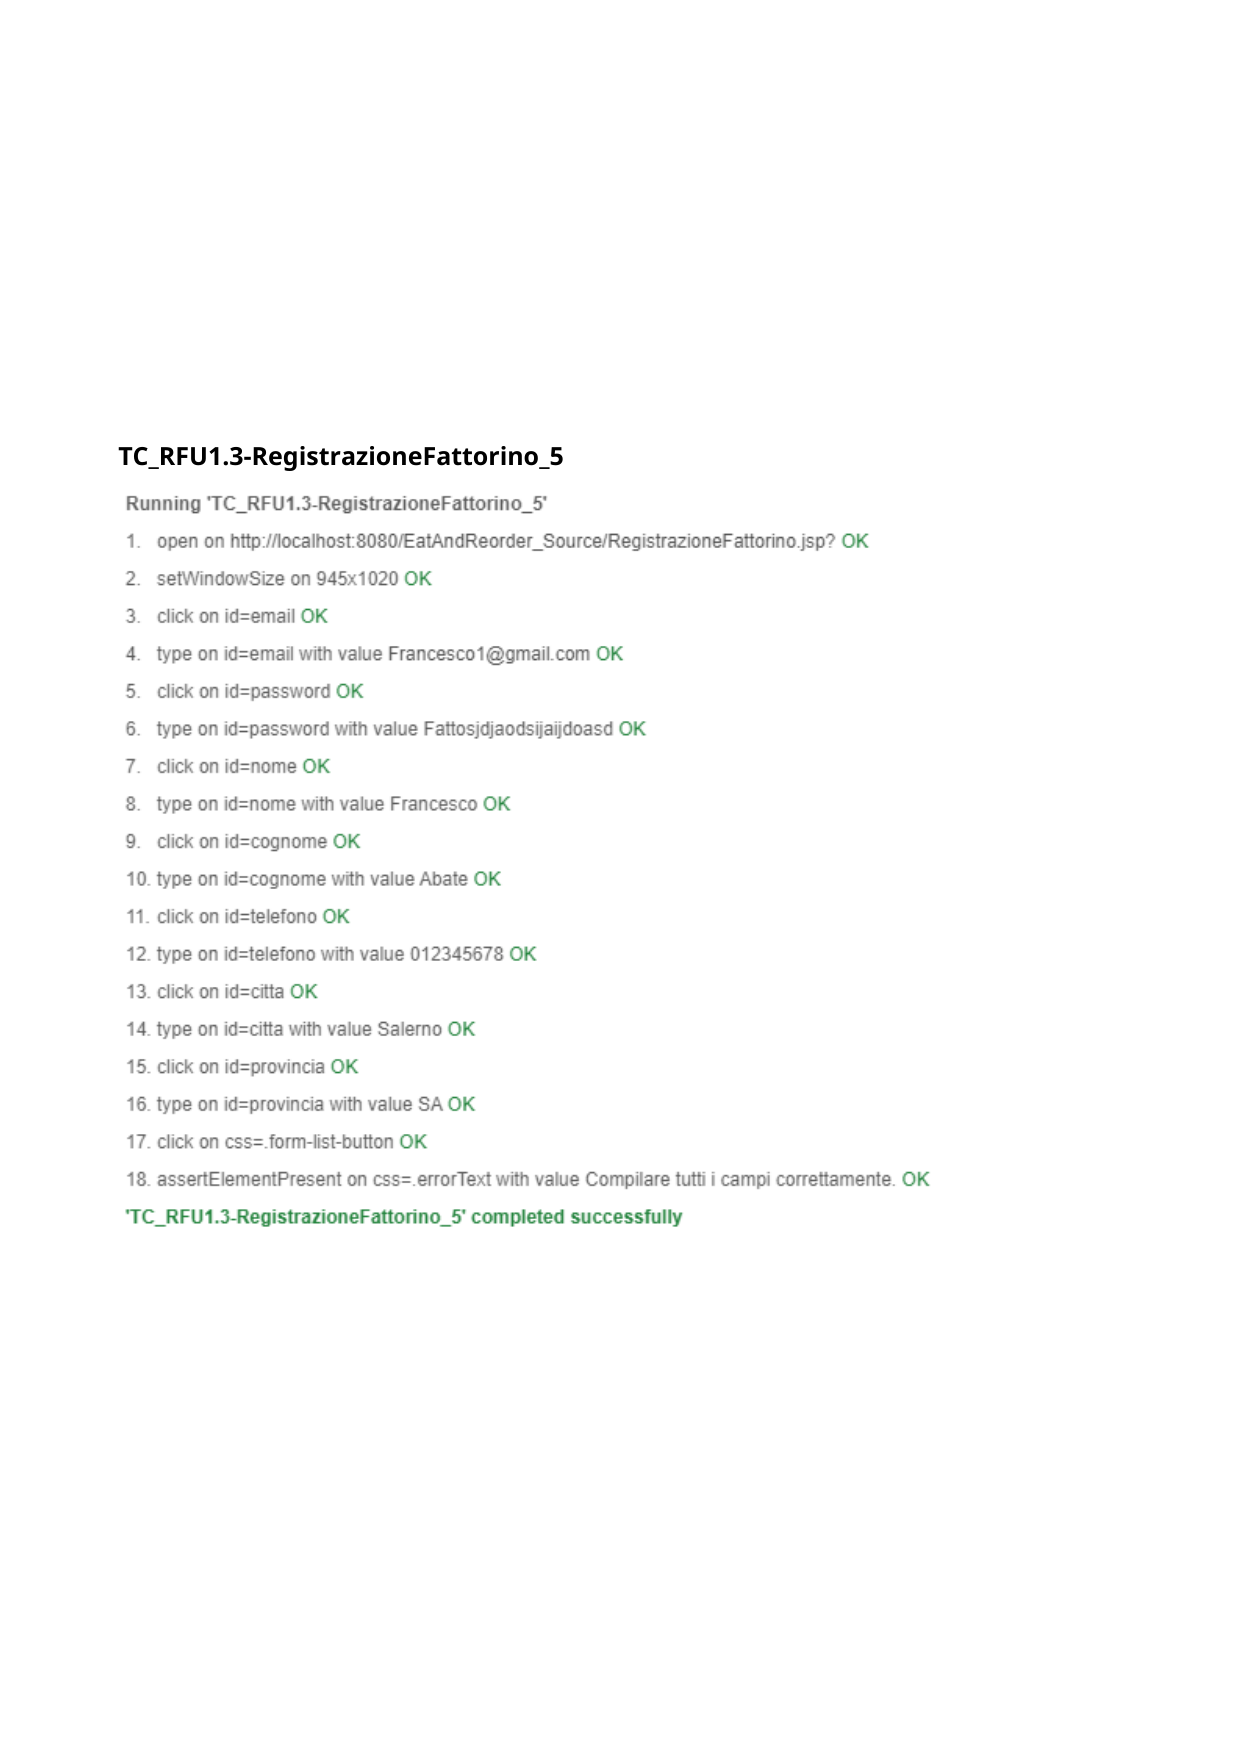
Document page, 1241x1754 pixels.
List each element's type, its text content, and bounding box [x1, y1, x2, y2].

text TC_RFU1.3-RegistrazioneFattorino_5 [118, 439, 1122, 473]
picture [118, 487, 945, 1230]
